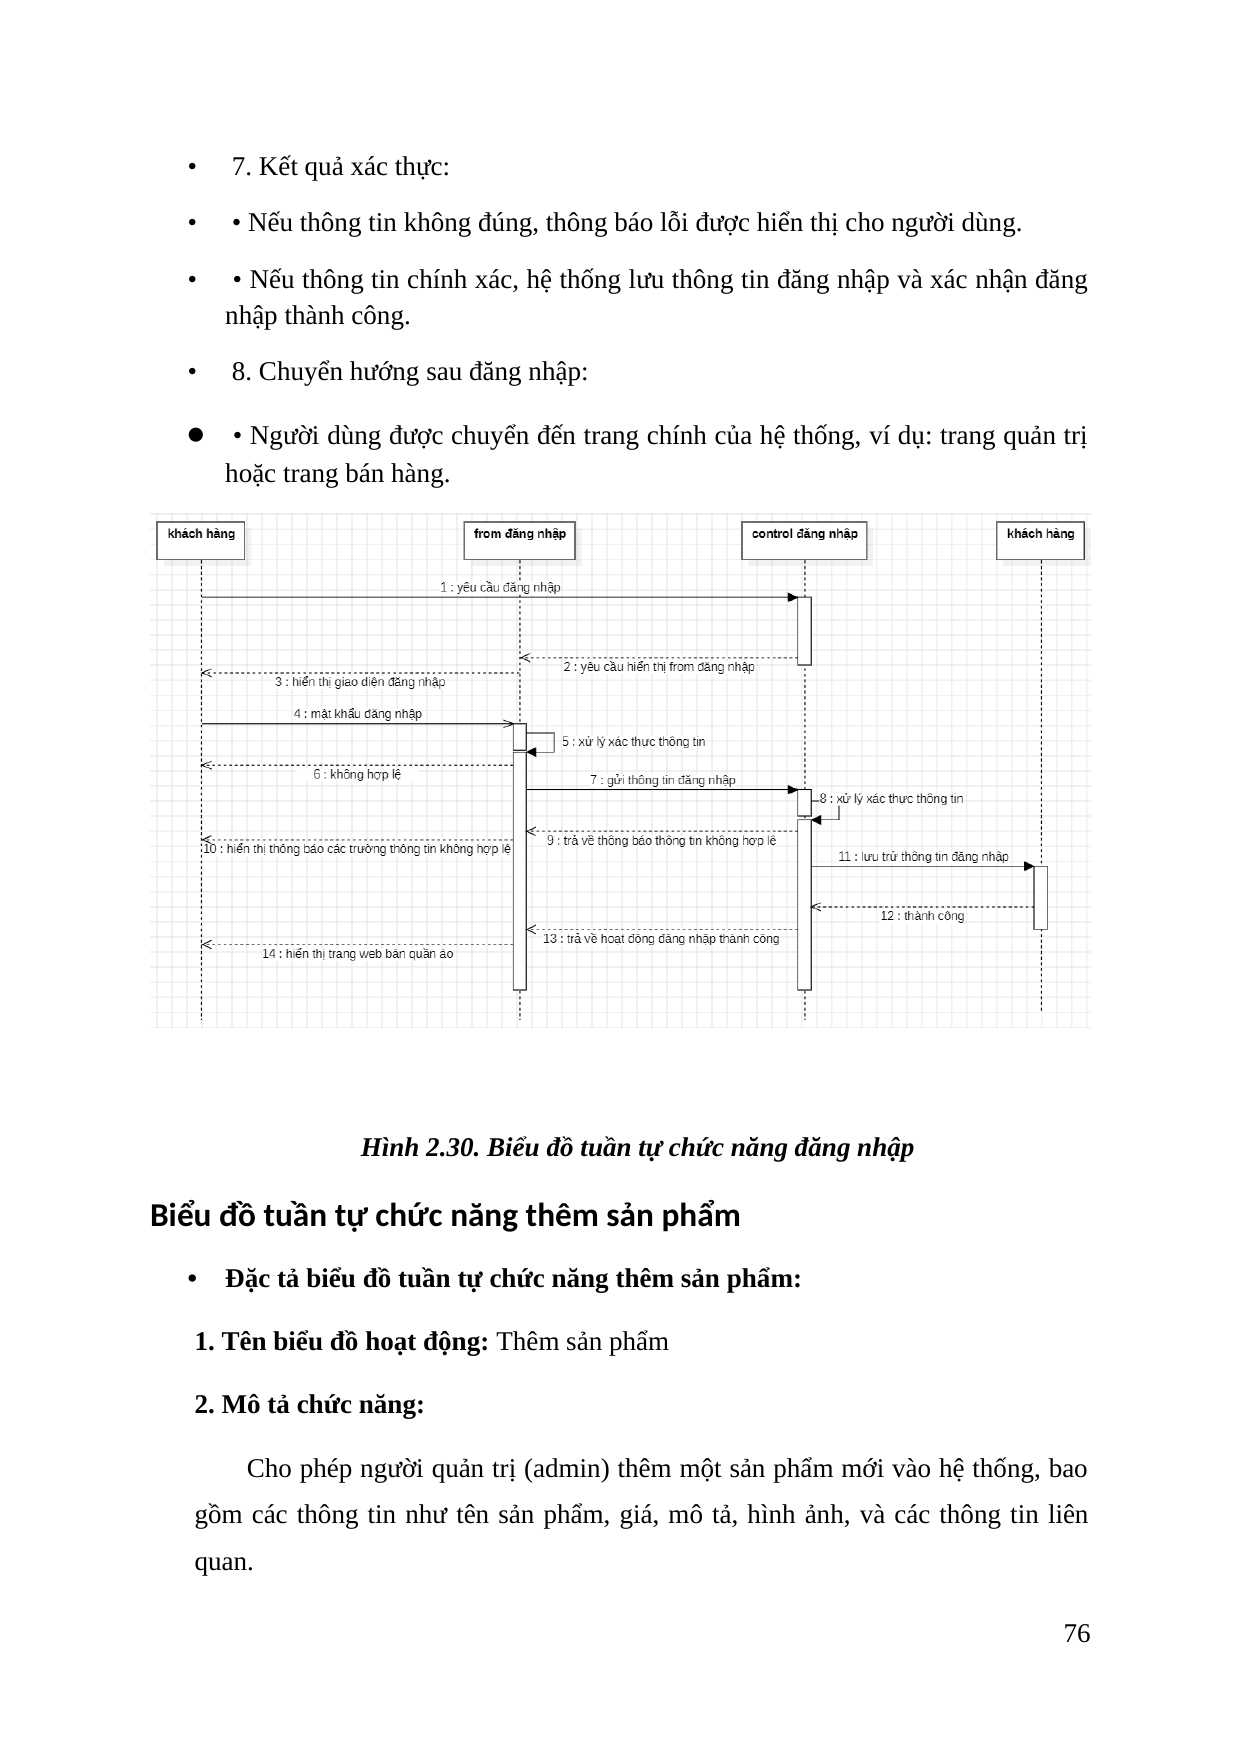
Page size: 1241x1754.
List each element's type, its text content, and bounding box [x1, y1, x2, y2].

text Hình 2.30. Biểu đồ tuần tự chức năng đăng nhập [187, 1131, 1090, 1162]
text Cho phép người quản trị (admin) thêm một sản phẩm mới vào hệ thống, bao gồm các thông tin như tên sản phẩm, giá, mô tả, hình ảnh, và các thông tin liên quan. [194, 1452, 1090, 1576]
list • Người dùng được chuyển đến trang chính của hệ thống, ví dụ: trang quản trị hoặc trang bán hàng. [187, 412, 1090, 488]
list Đặc tả biểu đồ tuần tự chức năng thêm sản phẩm: [187, 1262, 1090, 1293]
text 1. Tên biểu đồ hoạt động: Thêm sản phẩm [150, 1325, 1090, 1356]
text Biểu đồ tuần tự chức năng thêm sản phẩm [150, 1194, 1090, 1235]
list 7. Kết quả xác thực: [187, 150, 1090, 181]
list • Nếu thông tin chính xác, hệ thống lưu thông tin đăng nhập và xác nhận đăng nhập thành công. [187, 263, 1090, 330]
text 2. Mô tả chức năng: [150, 1388, 1090, 1419]
picture [150, 513, 1092, 1028]
list • Nếu thông tin không đúng, thông báo lỗi được hiển thị cho người dùng. [187, 207, 1090, 238]
list 8. Chuyển hướng sau đăng nhập: [187, 355, 1090, 387]
